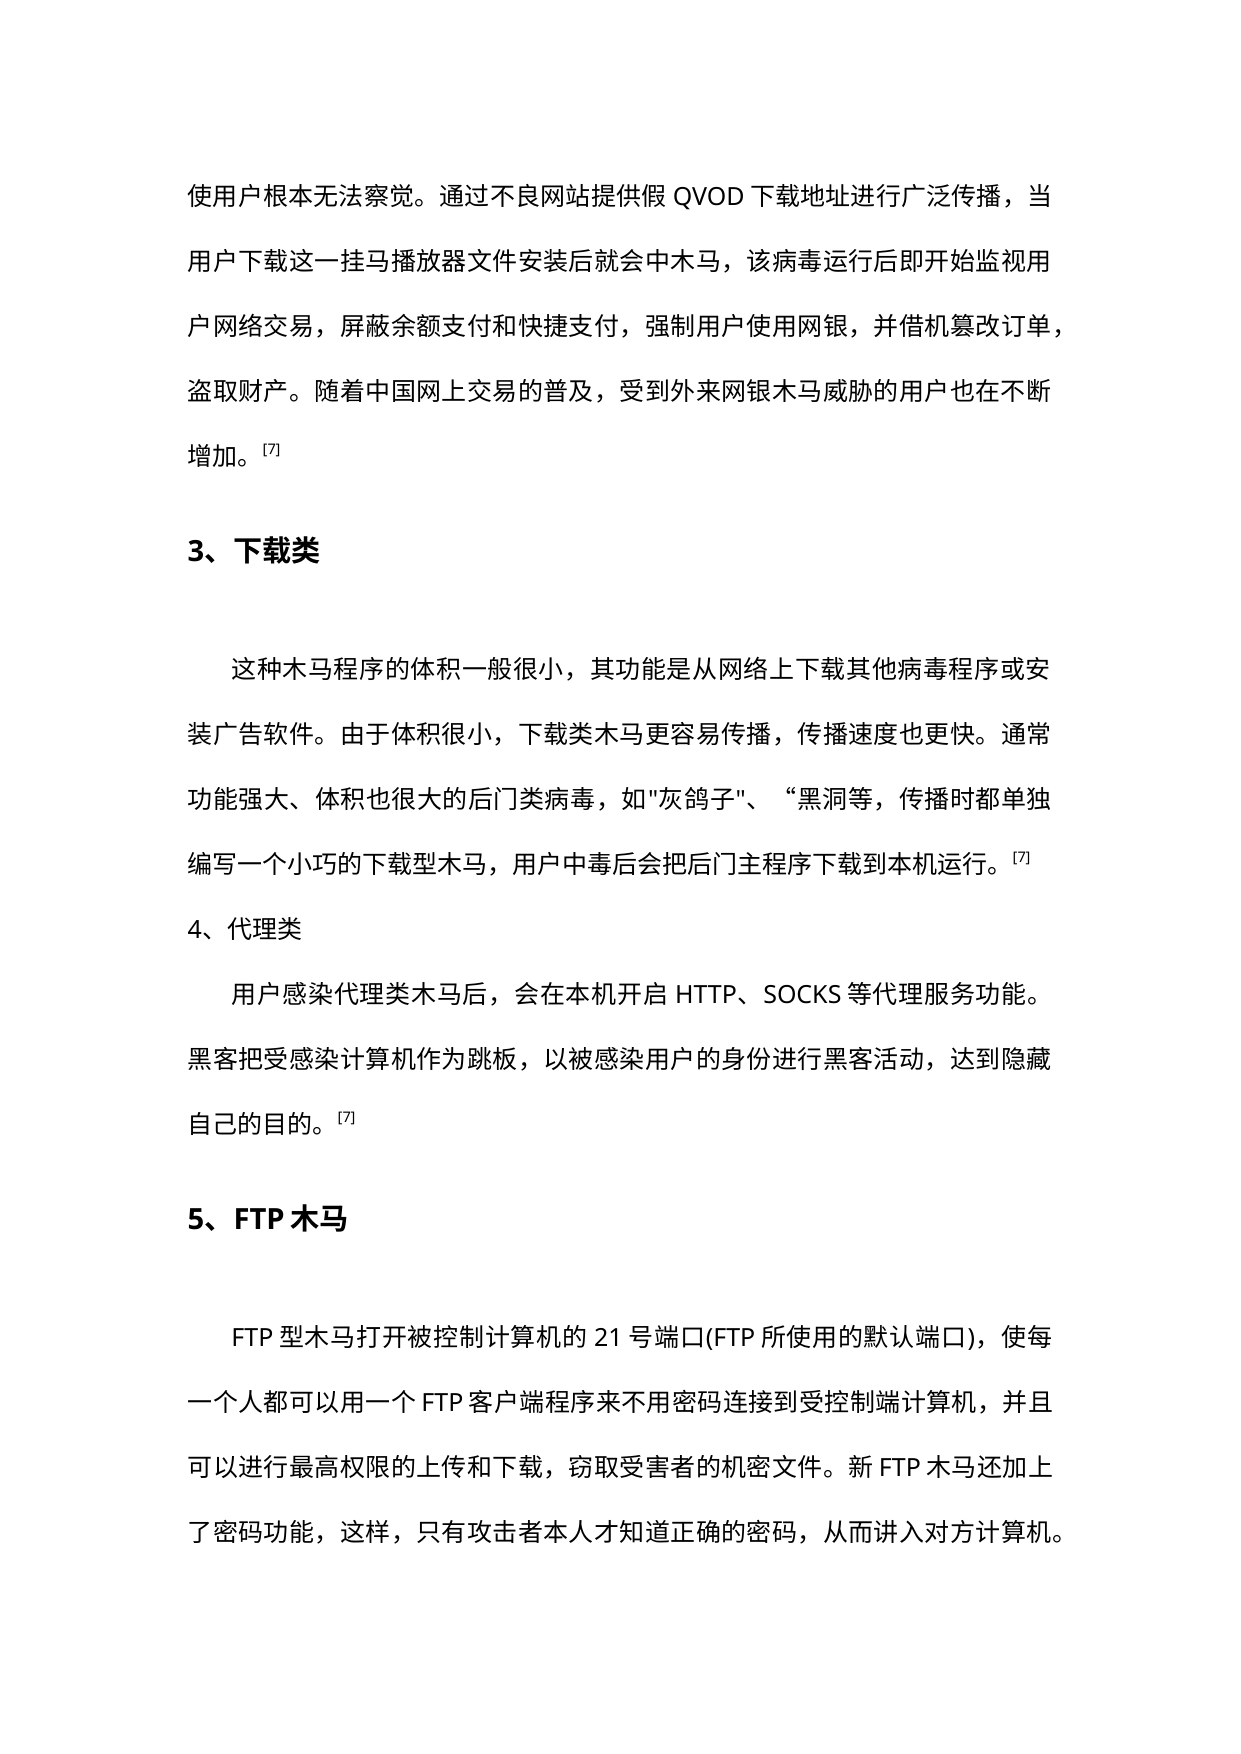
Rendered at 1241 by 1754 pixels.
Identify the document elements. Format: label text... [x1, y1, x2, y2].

text 用户感染代理类木马后，会在本机开启HTTP、SOCKS等代理服务功能。黑客把受感染计算机作为跳板，以被感染用户的身份进行黑客活动，达到隐藏自己的目的。[7] [187, 960, 1053, 1155]
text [187, 162, 1053, 487]
text 这种木马程序的体积一般很小，其功能是从网络上下载其他病毒程序或安装广告软件。由于体积很小，下载类木马更容易传播，传播速度也更快。通常功能强大、体积也很大的后门类病毒，如"灰鸽子"、“黑洞等，传播时都单独编写一个小巧的下载型木马，用户中毒后会把后门主程序下载到本机运行。[7] [187, 635, 1053, 895]
text 4、代理类 [187, 895, 1053, 960]
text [187, 1303, 1053, 1563]
subtitle 5、FTP木马 [187, 1184, 1053, 1249]
subtitle 3、下载类 [187, 516, 1053, 581]
